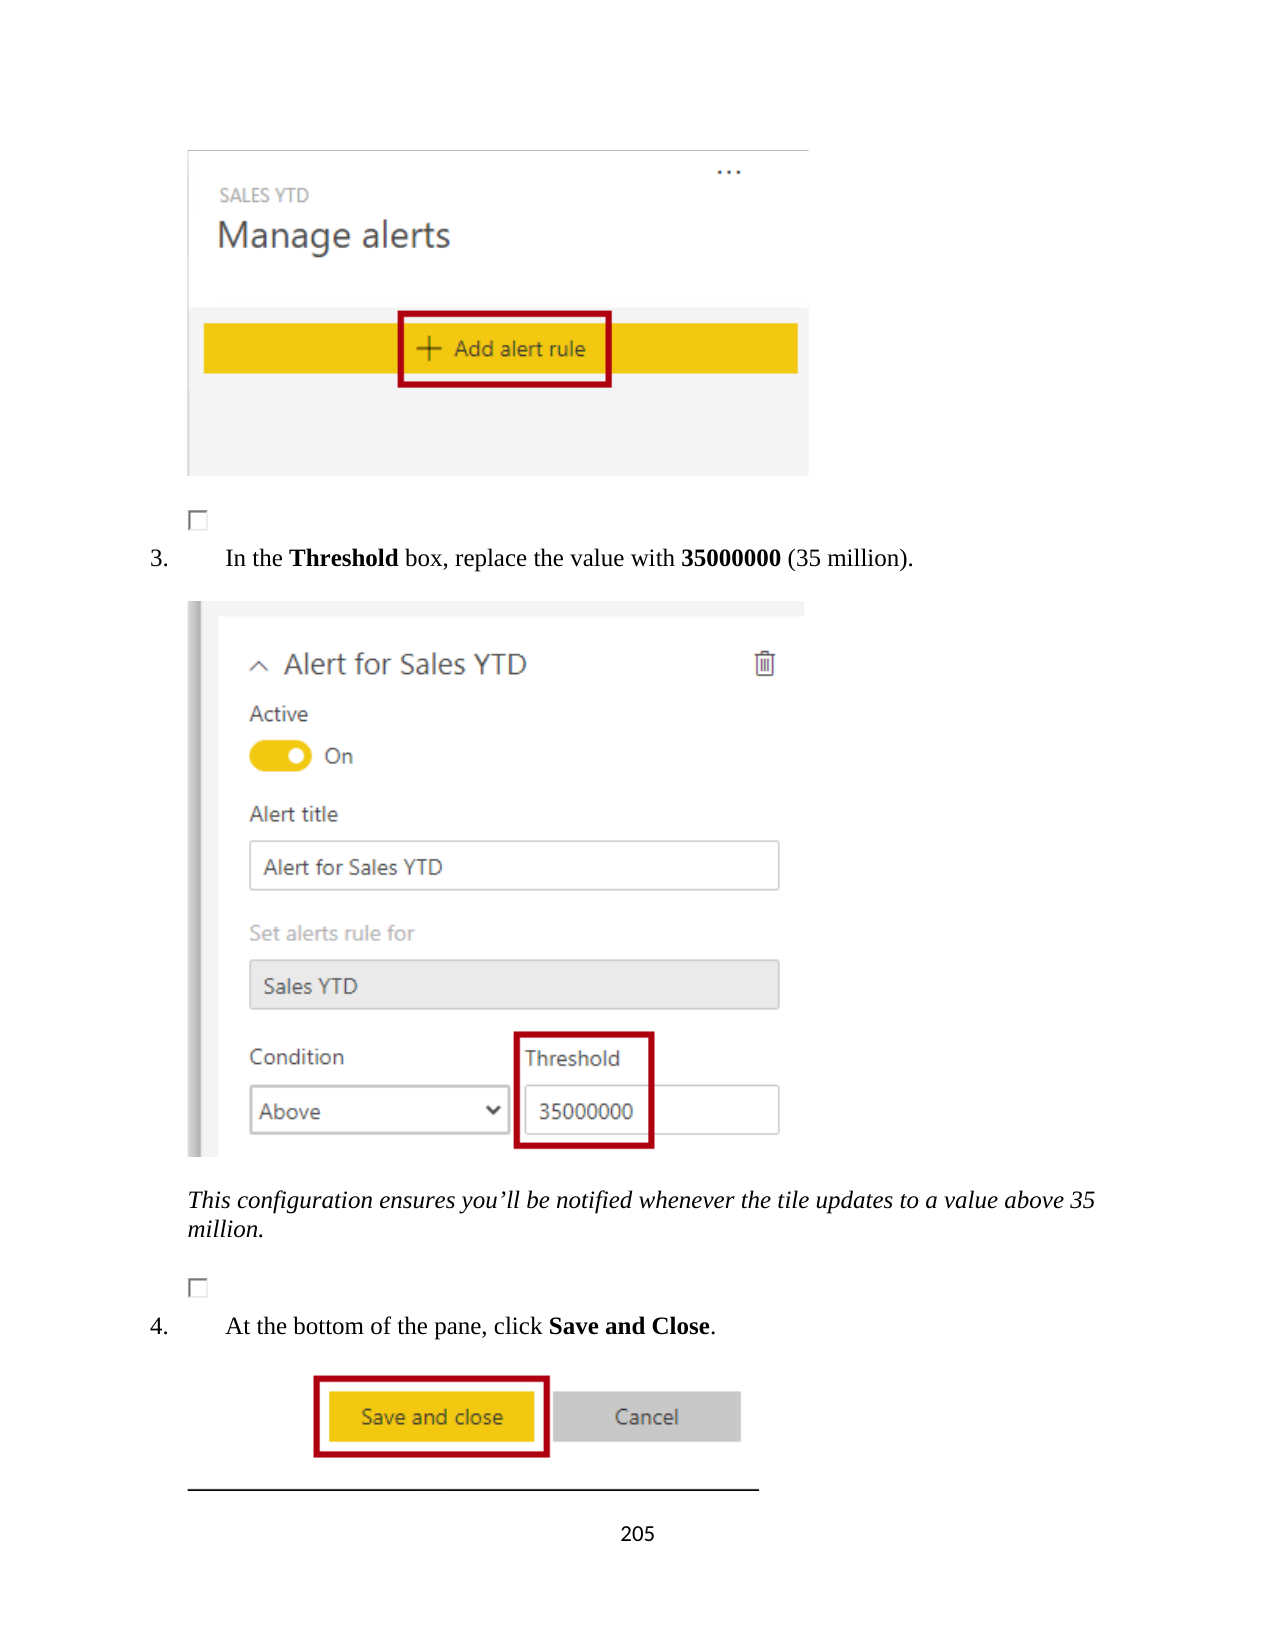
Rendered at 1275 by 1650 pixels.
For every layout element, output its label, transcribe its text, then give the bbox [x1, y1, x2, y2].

list In the Threshold box, replace the value with 35000000 (35 million). [150, 505, 1162, 572]
picture [187, 1368, 760, 1491]
picture [187, 150, 809, 476]
text This configuration ensures you’ll be notified whenever the tile updates to a value above 35 million. [187, 1185, 1162, 1243]
list At the bottom of the pane, click Save and Close. [150, 1272, 1162, 1339]
picture [187, 601, 805, 1157]
